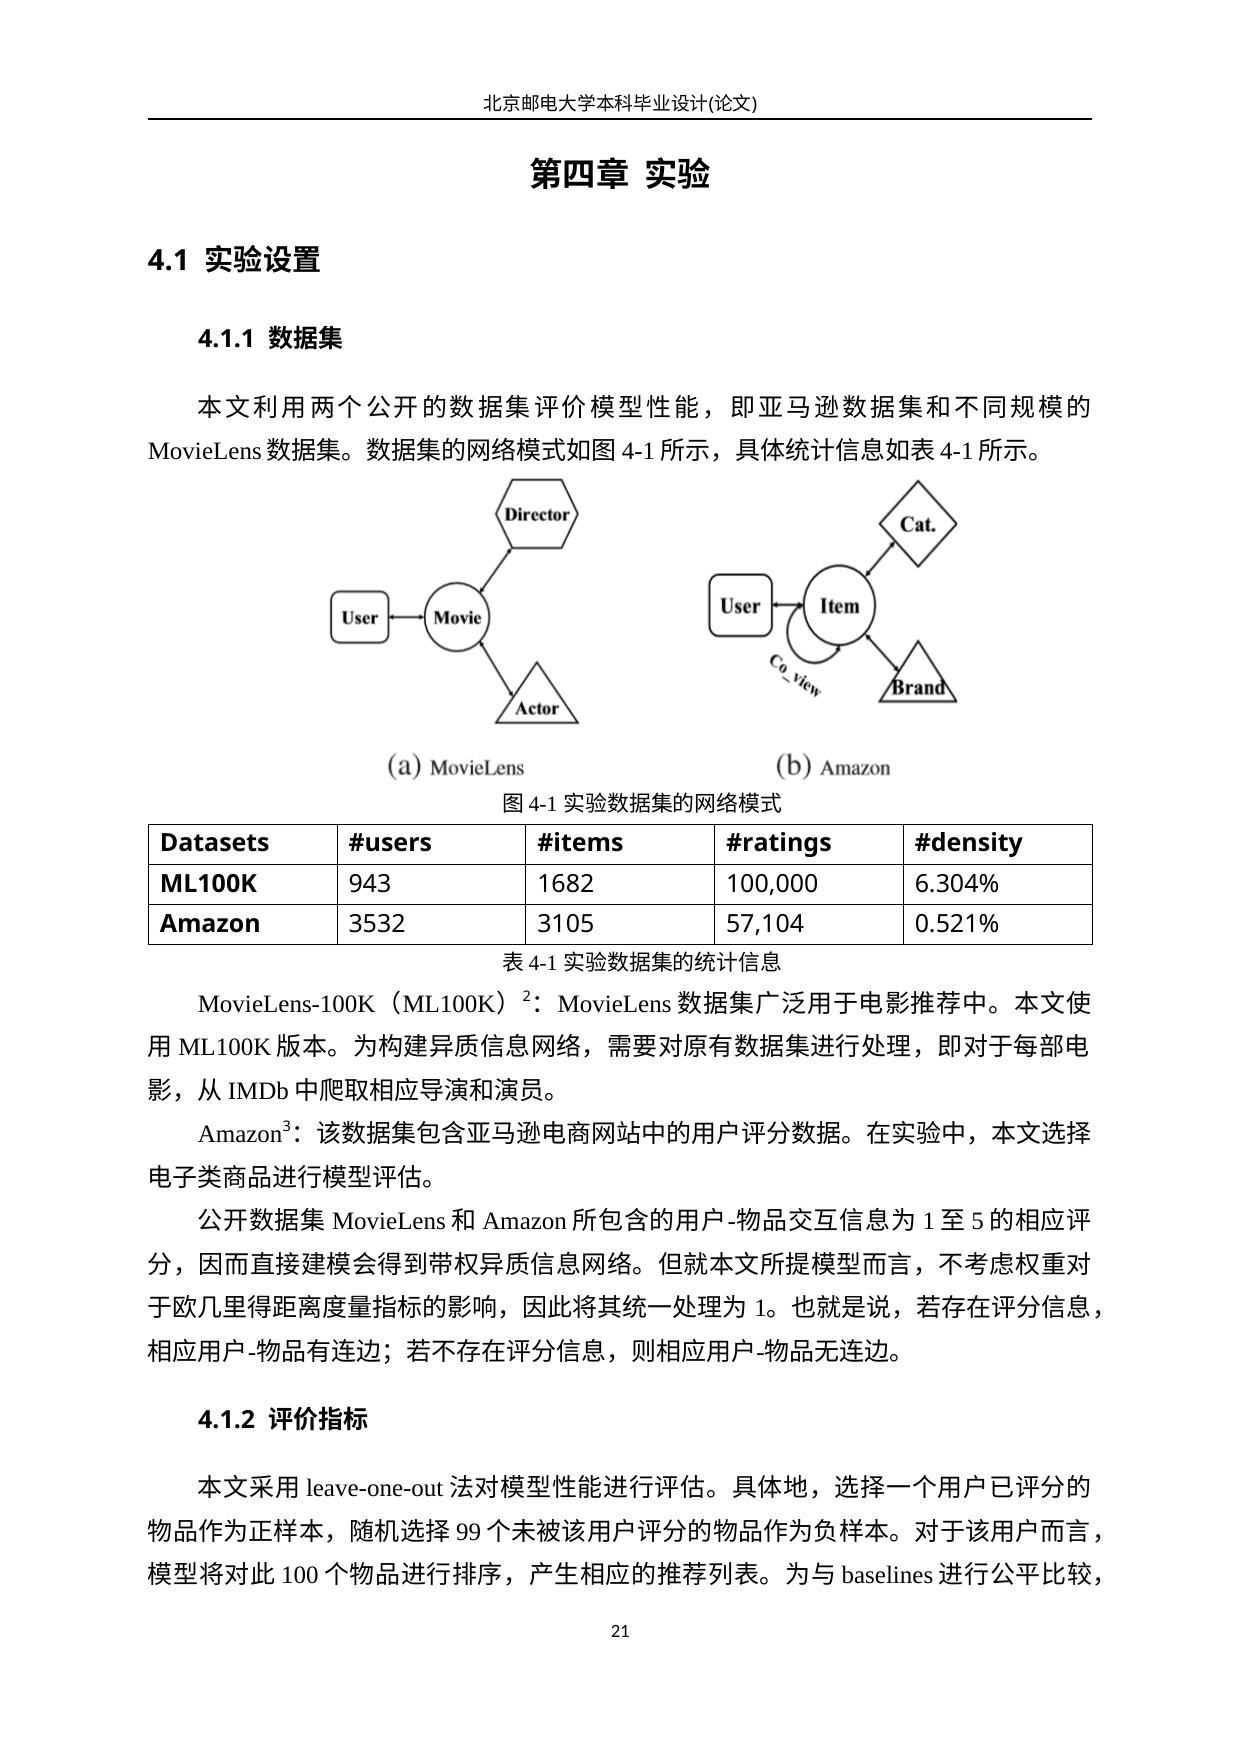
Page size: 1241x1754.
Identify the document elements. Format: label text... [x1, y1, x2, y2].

table_cell Amazon [149, 905, 337, 944]
table_cell 0.521% [904, 905, 1092, 944]
text 本文利用两个公开的数据集评价模型性能，即亚马逊数据集和不同规模的MovieLens数据集。数据集的网络模式如图4-1所示，具体统计信息如表4-1所示。 [148, 387, 1092, 467]
picture [326, 474, 958, 781]
table_cell 3105 [526, 905, 714, 944]
text Amazon3：该数据集包含亚马逊电商网站中的用户评分数据。在实验中，本文选择电子类商品进行模型评估。 [148, 1114, 1092, 1193]
table_header #items [526, 825, 714, 864]
table_header #ratings [715, 825, 903, 864]
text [148, 1468, 1092, 1591]
subtitle 4.1.1 数据集 [148, 319, 1092, 355]
text 公开数据集MovieLens和Amazon所包含的用户-物品交互信息为1至5的相应评分，因而直接建模会得到带权异质信息网络。但就本文所提模型而言，不考虑权重对于欧几里得距离度量指标的影响，因此将其统一处理为1。也就是说，若存在评分信息，相应用户-物品有连边；若不存在评分信息，则相应用户-物品无连边。 [148, 1201, 1092, 1367]
text 表4-1 实验数据集的统计信息 [148, 945, 1092, 977]
table_cell 943 [338, 865, 525, 904]
subtitle 4.1 实验设置 [148, 237, 1092, 279]
table_header #density [904, 825, 1092, 864]
table_header Datasets [149, 825, 337, 864]
text 图4-1 实验数据集的网络模式 [148, 786, 1092, 818]
table_cell 100,000 [715, 865, 903, 904]
table_cell 3532 [338, 905, 525, 944]
subtitle 4.1.2 评价指标 [148, 1399, 1092, 1436]
table_cell ML100K [149, 865, 337, 904]
table_cell 57,104 [715, 905, 903, 944]
table_header #users [338, 825, 525, 864]
text MovieLens-100K（ML100K）2：MovieLens数据集广泛用于电影推荐中。本文使用ML100K版本。为构建异质信息网络，需要对原有数据集进行处理，即对于每部电影，从IMDb中爬取相应导演和演员。 [148, 983, 1092, 1107]
table_cell 1682 [526, 865, 714, 904]
table_cell 6.304% [904, 865, 1092, 904]
subtitle 第四章 实验 [148, 148, 1092, 196]
